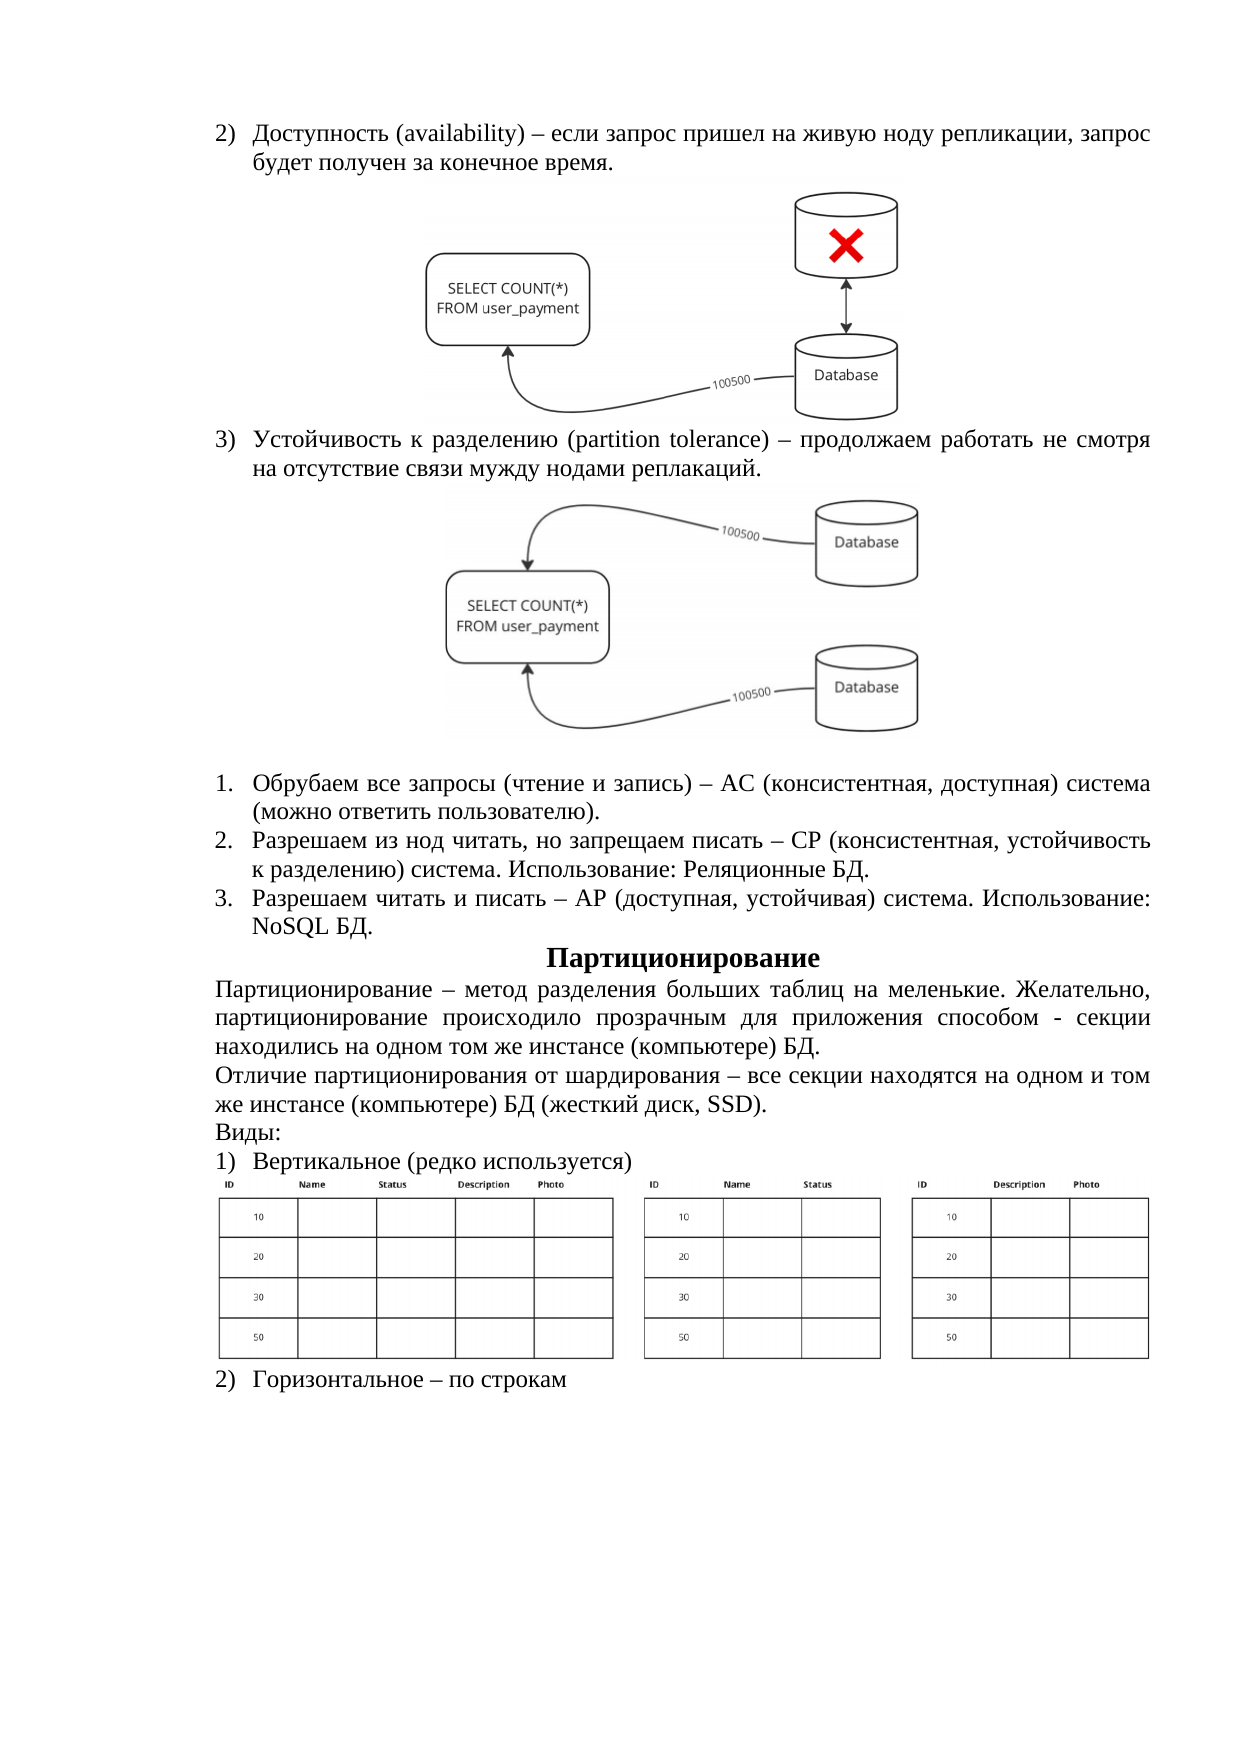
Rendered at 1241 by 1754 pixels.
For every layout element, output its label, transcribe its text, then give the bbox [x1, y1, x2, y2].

list Обрубаем все запросы (чтение и запись) – АС (консистентная, доступная) система (можно ответить пользователю). [215, 768, 1152, 825]
text Партиционирование [215, 940, 1152, 974]
picture [214, 1175, 1154, 1364]
list Доступность (availability) – если запрос пришел на живую ноду репликации, запрос будет получен за конечное время. [215, 118, 1152, 176]
list Разрешаем из нод читать, но запрещаем писать – СР (консистентная, устойчивость к разделению) система. Использование: Реляционные БД. [214, 825, 1152, 883]
list Вертикальное (редко используется) [215, 1146, 1152, 1175]
text Партиционирование – метод разделения больших таблиц на меленькие. Желательно, партиционирование происходило прозрачным для приложения способом - секции находились на одном том же инстансе (компьютере) БД. [215, 974, 1152, 1060]
list Устойчивость к разделению (partition tolerance) – продолжаем работать не смотря на отсутствие связи мужду нодами реплакаций. [215, 424, 1152, 482]
list Разрешаем читать и писать – АР (доступная, устойчивая) система. Использование: NoSQL БД. [214, 883, 1152, 940]
list Горизонтальное – по строкам [215, 1364, 1152, 1393]
picture [445, 482, 922, 739]
picture [423, 175, 905, 425]
text Отличие партиционирования от шардирования – все секции находятся на одном и том же инстансе (компьютере) БД (жесткий диск, SSD). [215, 1060, 1152, 1117]
text Виды: [215, 1117, 1152, 1146]
